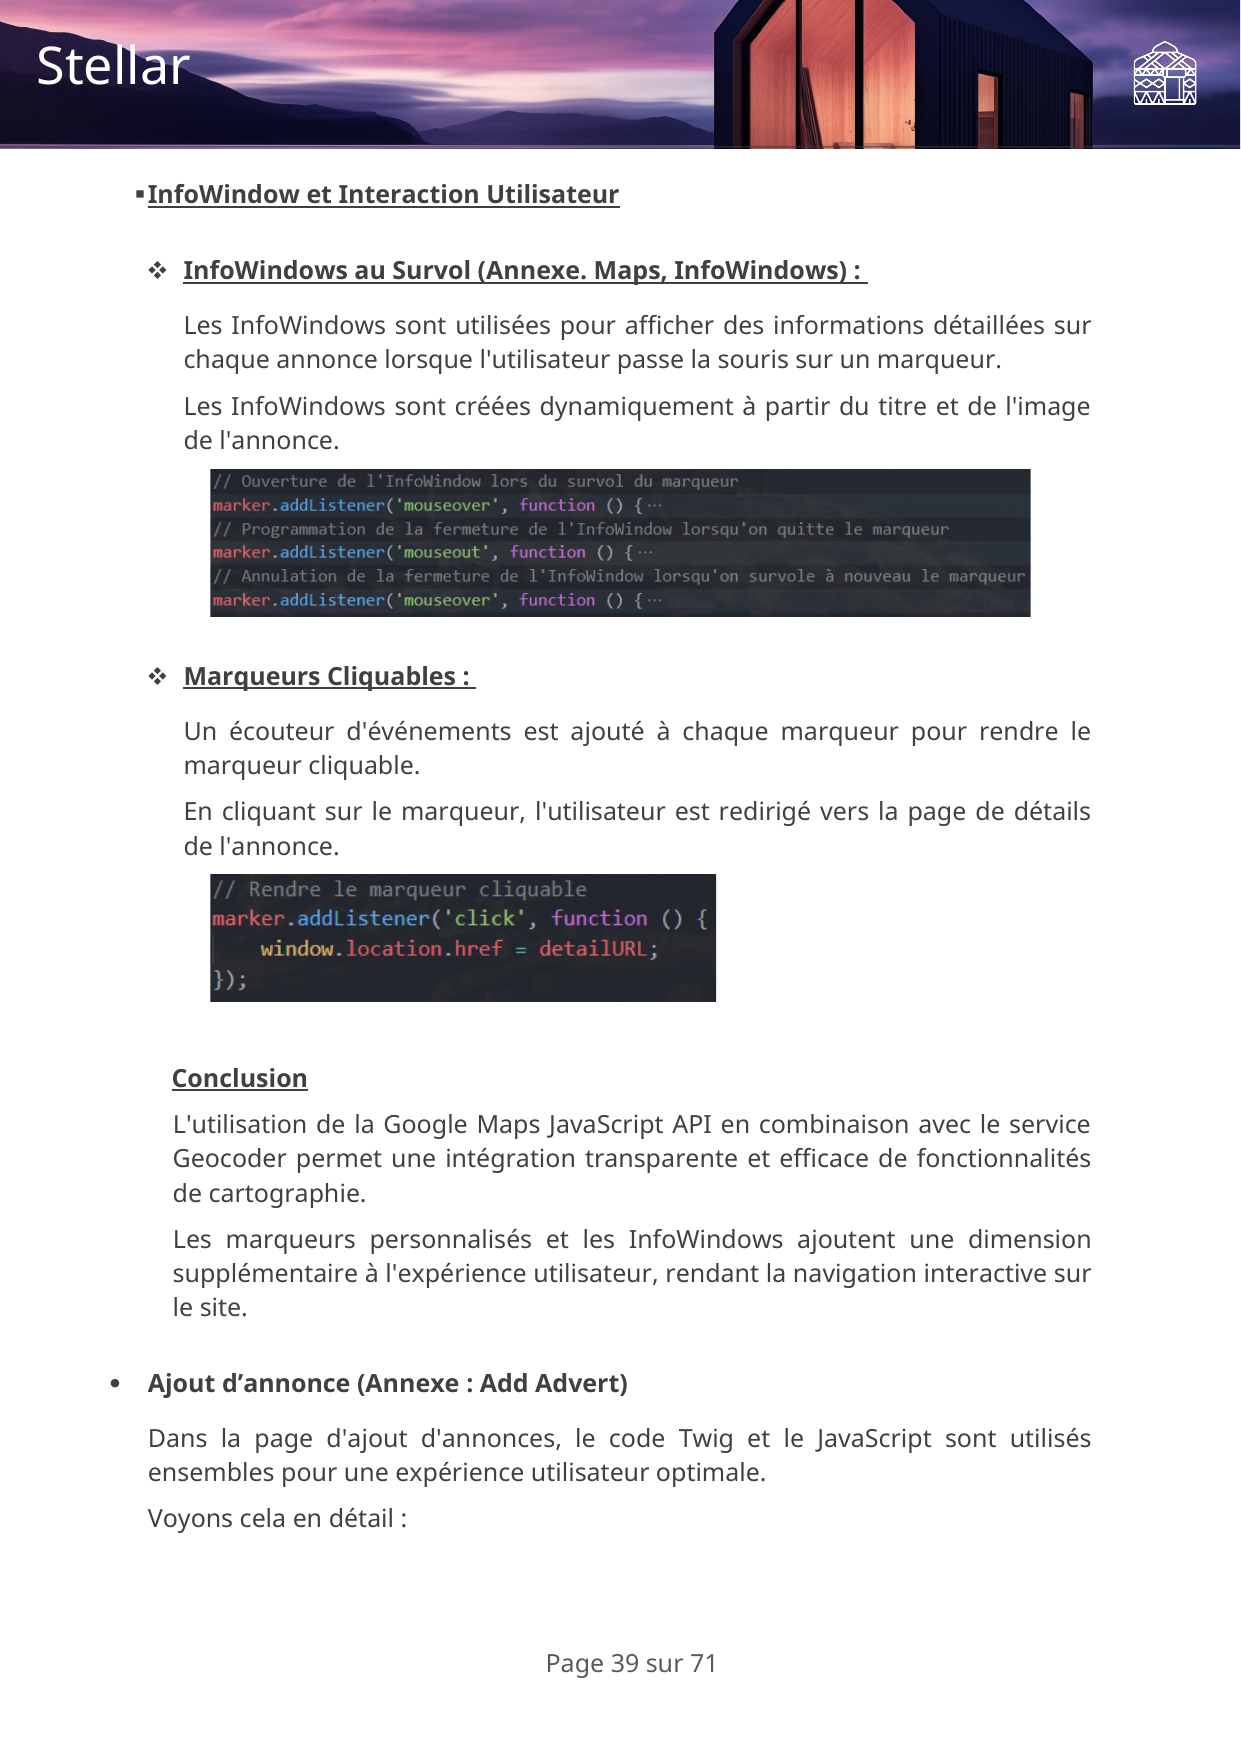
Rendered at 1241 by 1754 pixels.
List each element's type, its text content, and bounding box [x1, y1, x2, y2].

text Un écouteur d'événements est ajouté à chaque marqueur pour rendre le marqueur cliquable. [183, 713, 1092, 782]
subtitle Marqueurs Cliquables : [146, 658, 1092, 693]
text Les InfoWindows sont utilisées pour afficher des informations détaillées sur chaque annonce lorsque l'utilisateur passe la souris sur un marqueur. [183, 308, 1092, 376]
subtitle Ajout d’annonce (Annexe : Add Advert) [111, 1366, 1092, 1400]
text Dans la page d'ajout d'annonces, le code Twig et le JavaScript sont utilisés ensembles pour une expérience utilisateur optimale. [148, 1421, 1092, 1489]
subtitle InfoWindows au Survol (Annexe. Maps, InfoWindows) : [146, 253, 1092, 287]
picture [210, 469, 1031, 617]
subtitle InfoWindow et Interaction Utilisateur [134, 177, 1092, 211]
text Voyons cela en détail : [148, 1501, 1092, 1535]
text Les marqueurs personnalisés et les InfoWindows ajoutent une dimension supplémentaire à l'expérience utilisateur, rendant la navigation interactive sur le site. [172, 1222, 1092, 1324]
text Les InfoWindows sont créées dynamiquement à partir du titre et de l'image de l'annonce. [183, 388, 1092, 457]
picture [210, 874, 717, 1002]
picture [0, 0, 1241, 146]
text En cliquant sur le marqueur, l'utilisateur est redirigé vers la page de détails de l'annonce. [183, 794, 1092, 862]
text L'utilisation de la Google Maps JavaScript API en combinaison avec le service Geocoder permet une intégration transparente et efficace de fonctionnalités de cartographie. [172, 1107, 1092, 1209]
text Conclusion [148, 1061, 1092, 1094]
